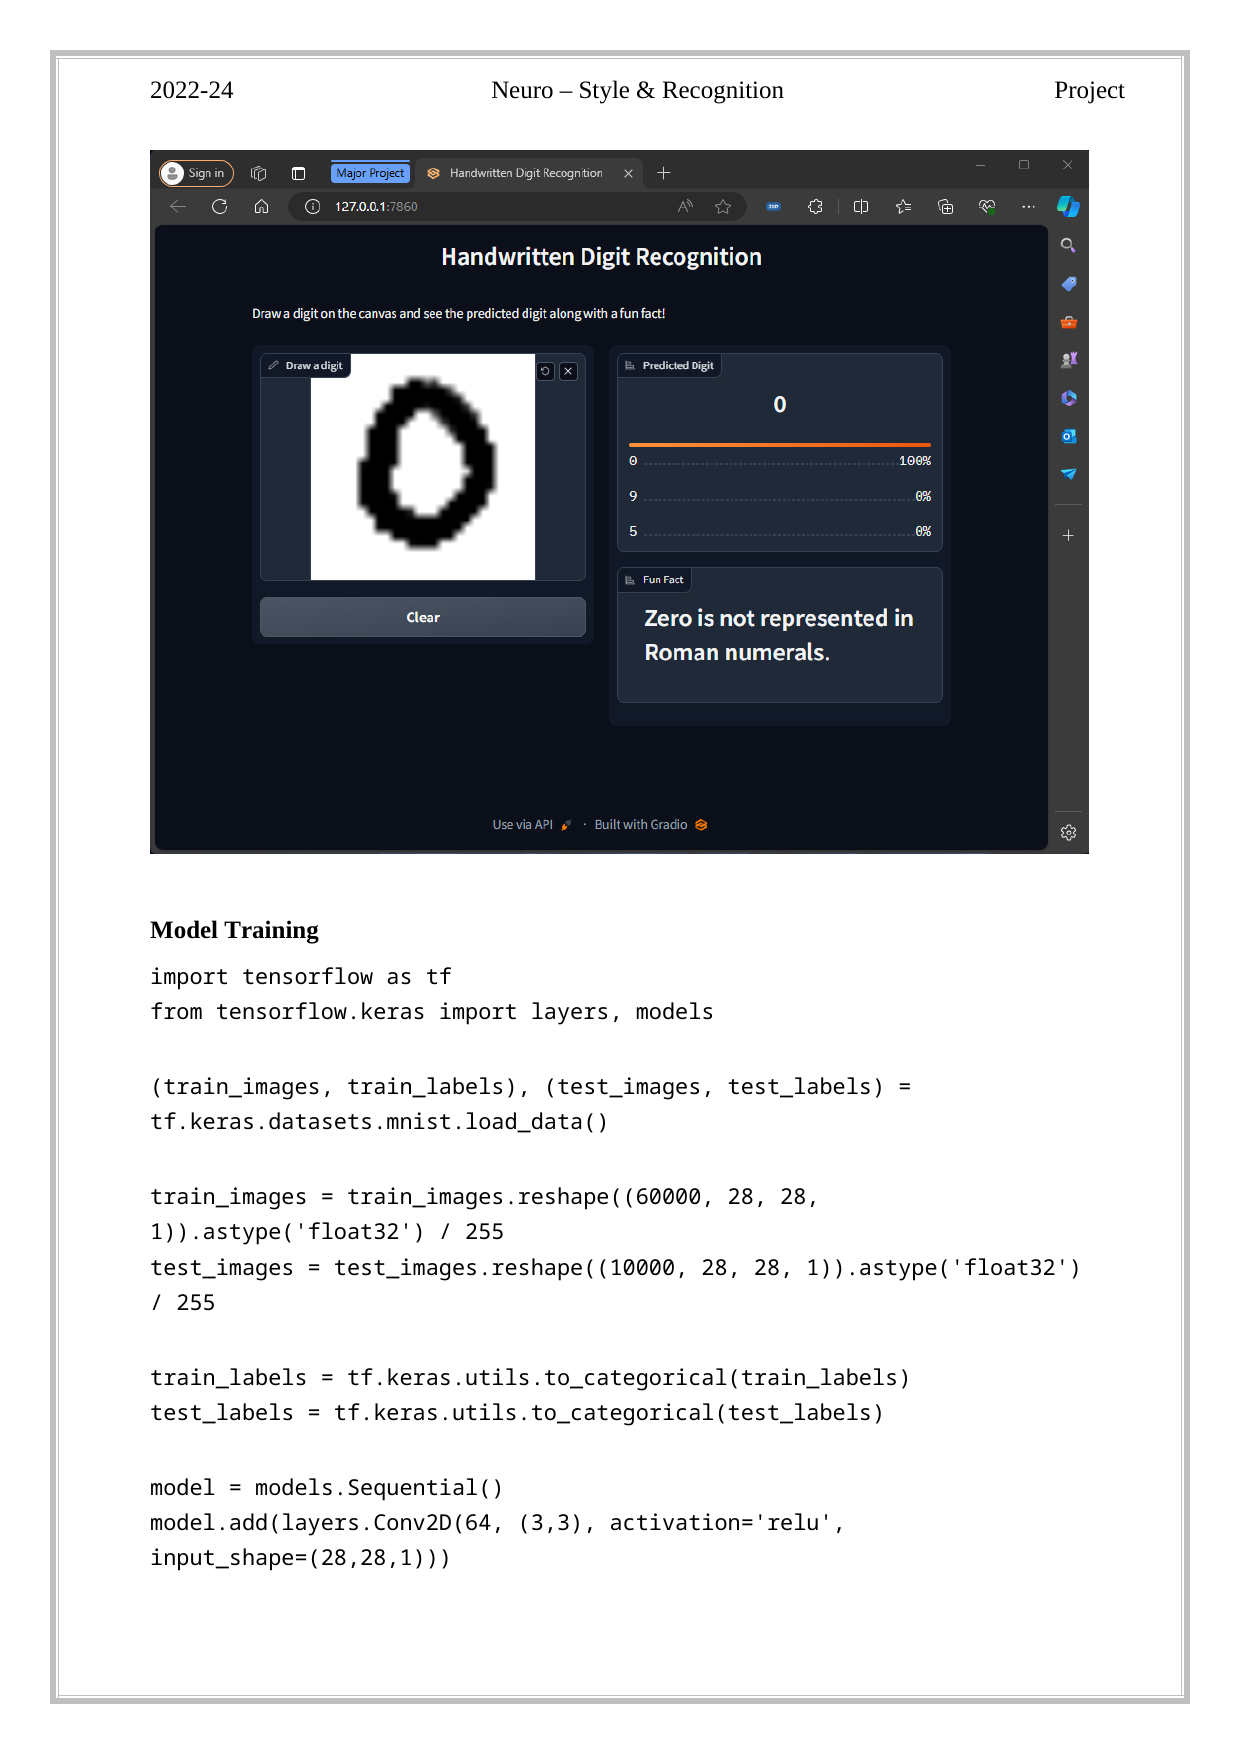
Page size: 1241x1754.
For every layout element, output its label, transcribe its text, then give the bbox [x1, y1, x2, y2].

text model = models.Sequential() [150, 1472, 1090, 1502]
text test_labels = tf.keras.utils.to_categorical(test_labels) [150, 1397, 1090, 1427]
text model.add(layers.Conv2D(64, (3,3), activation='relu', input_shape=(28,28,1))) [150, 1507, 1090, 1572]
text train_labels = tf.keras.utils.to_categorical(train_labels) [150, 1362, 1090, 1392]
text (train_images, train_labels), (test_images, test_labels) = tf.keras.datasets.mnist.load_data() [150, 1071, 1090, 1136]
text train_images = train_images.reshape((60000, 28, 28, 1)).astype('float32') / 255 [150, 1181, 1090, 1246]
picture [150, 150, 1089, 854]
text from tensorflow.keras import layers, models [150, 996, 1090, 1026]
text import tensorflow as tf [150, 961, 1090, 990]
text Model Training [150, 915, 1090, 944]
text test_images = test_images.reshape((10000, 28, 28, 1)).astype('float32') / 255 [150, 1251, 1090, 1316]
